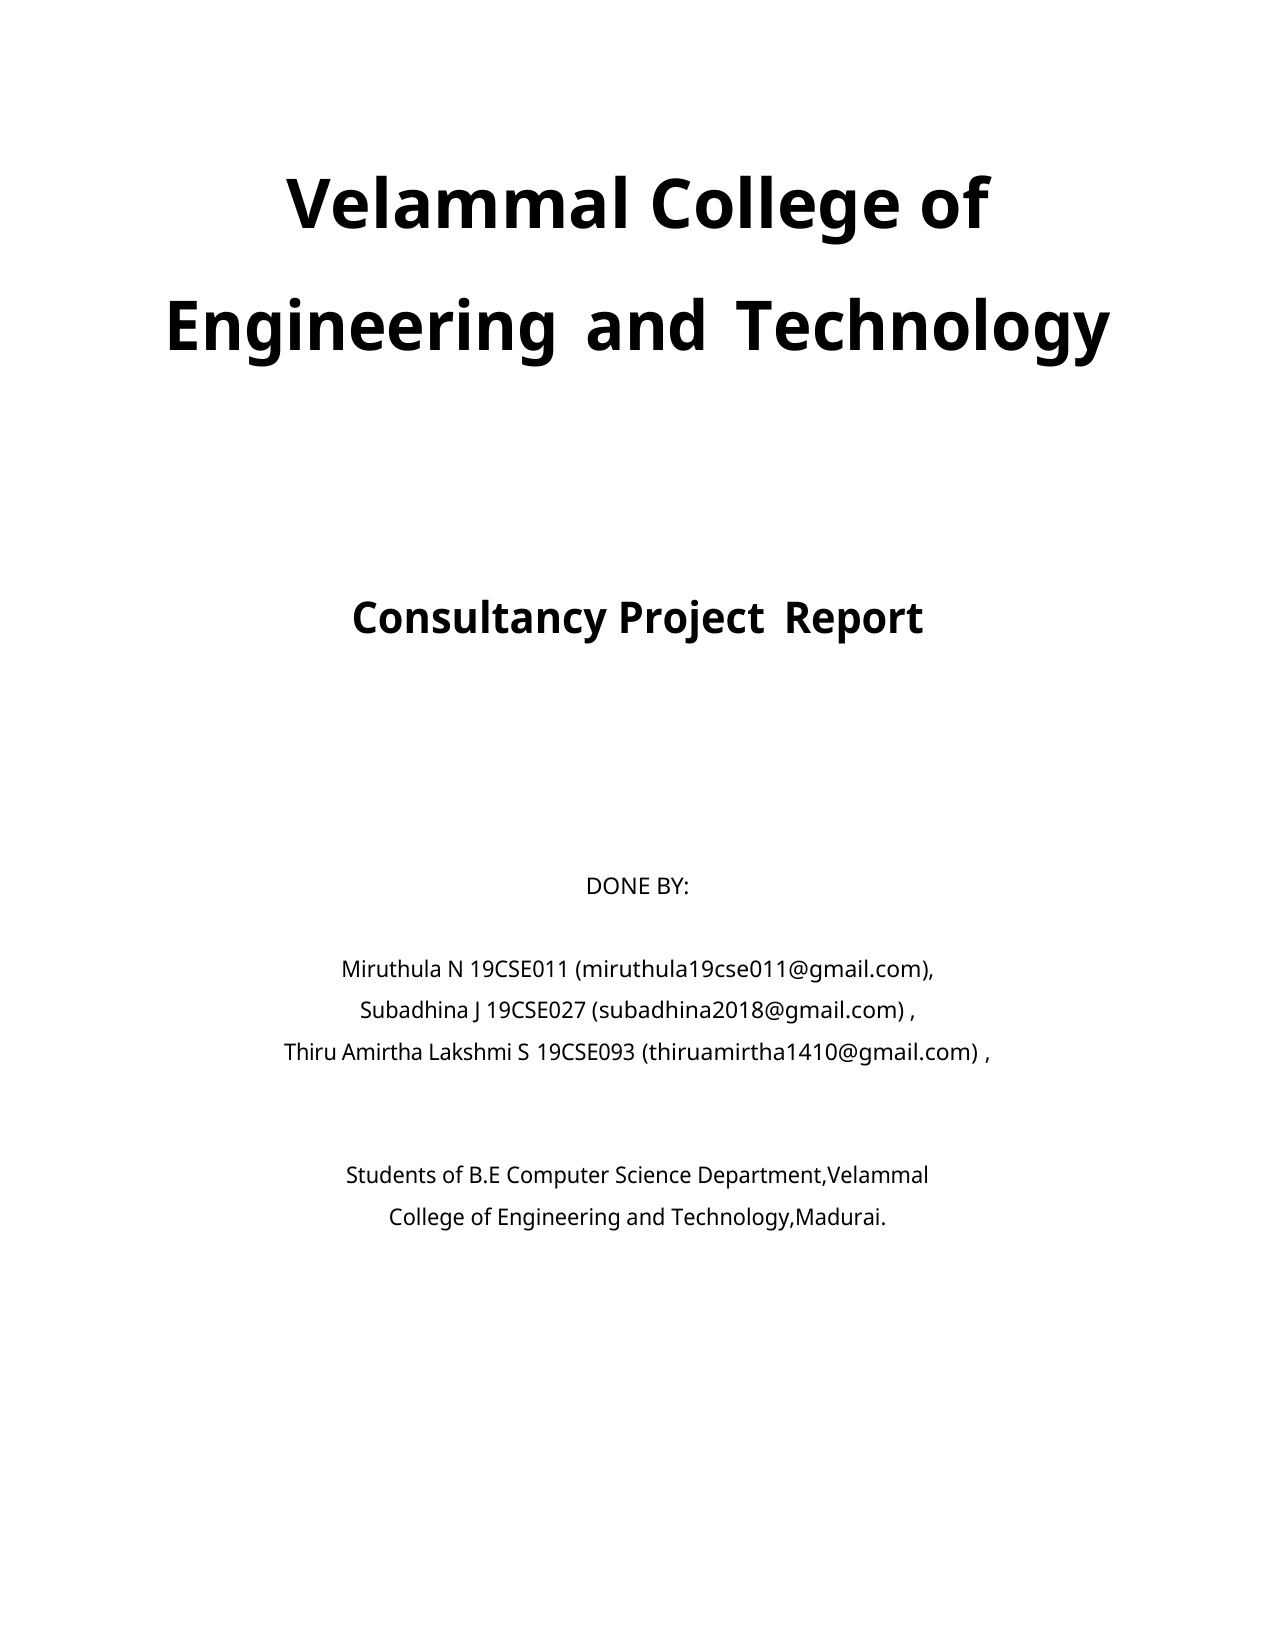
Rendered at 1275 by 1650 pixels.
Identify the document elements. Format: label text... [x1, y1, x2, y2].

text DONE BY: [161, 870, 1114, 901]
text Consultancy Project Report [336, 586, 939, 646]
title Velammal College of Engineering and Technology [161, 155, 1114, 370]
text Students of B.E Computer Science Department,Velammal College of Engineering and Technology,Madurai. [318, 1159, 957, 1232]
text Subadhina J 19CSE027 (subadhina2018@gmail.com) , [239, 994, 1036, 1026]
text Miruthula N 19CSE011 (miruthula19cse011@gmail.com), [239, 953, 1036, 984]
text Thiru Amirtha Lakshmi S 19CSE093 (thiruamirtha1410@gmail.com) , [161, 1036, 1114, 1067]
